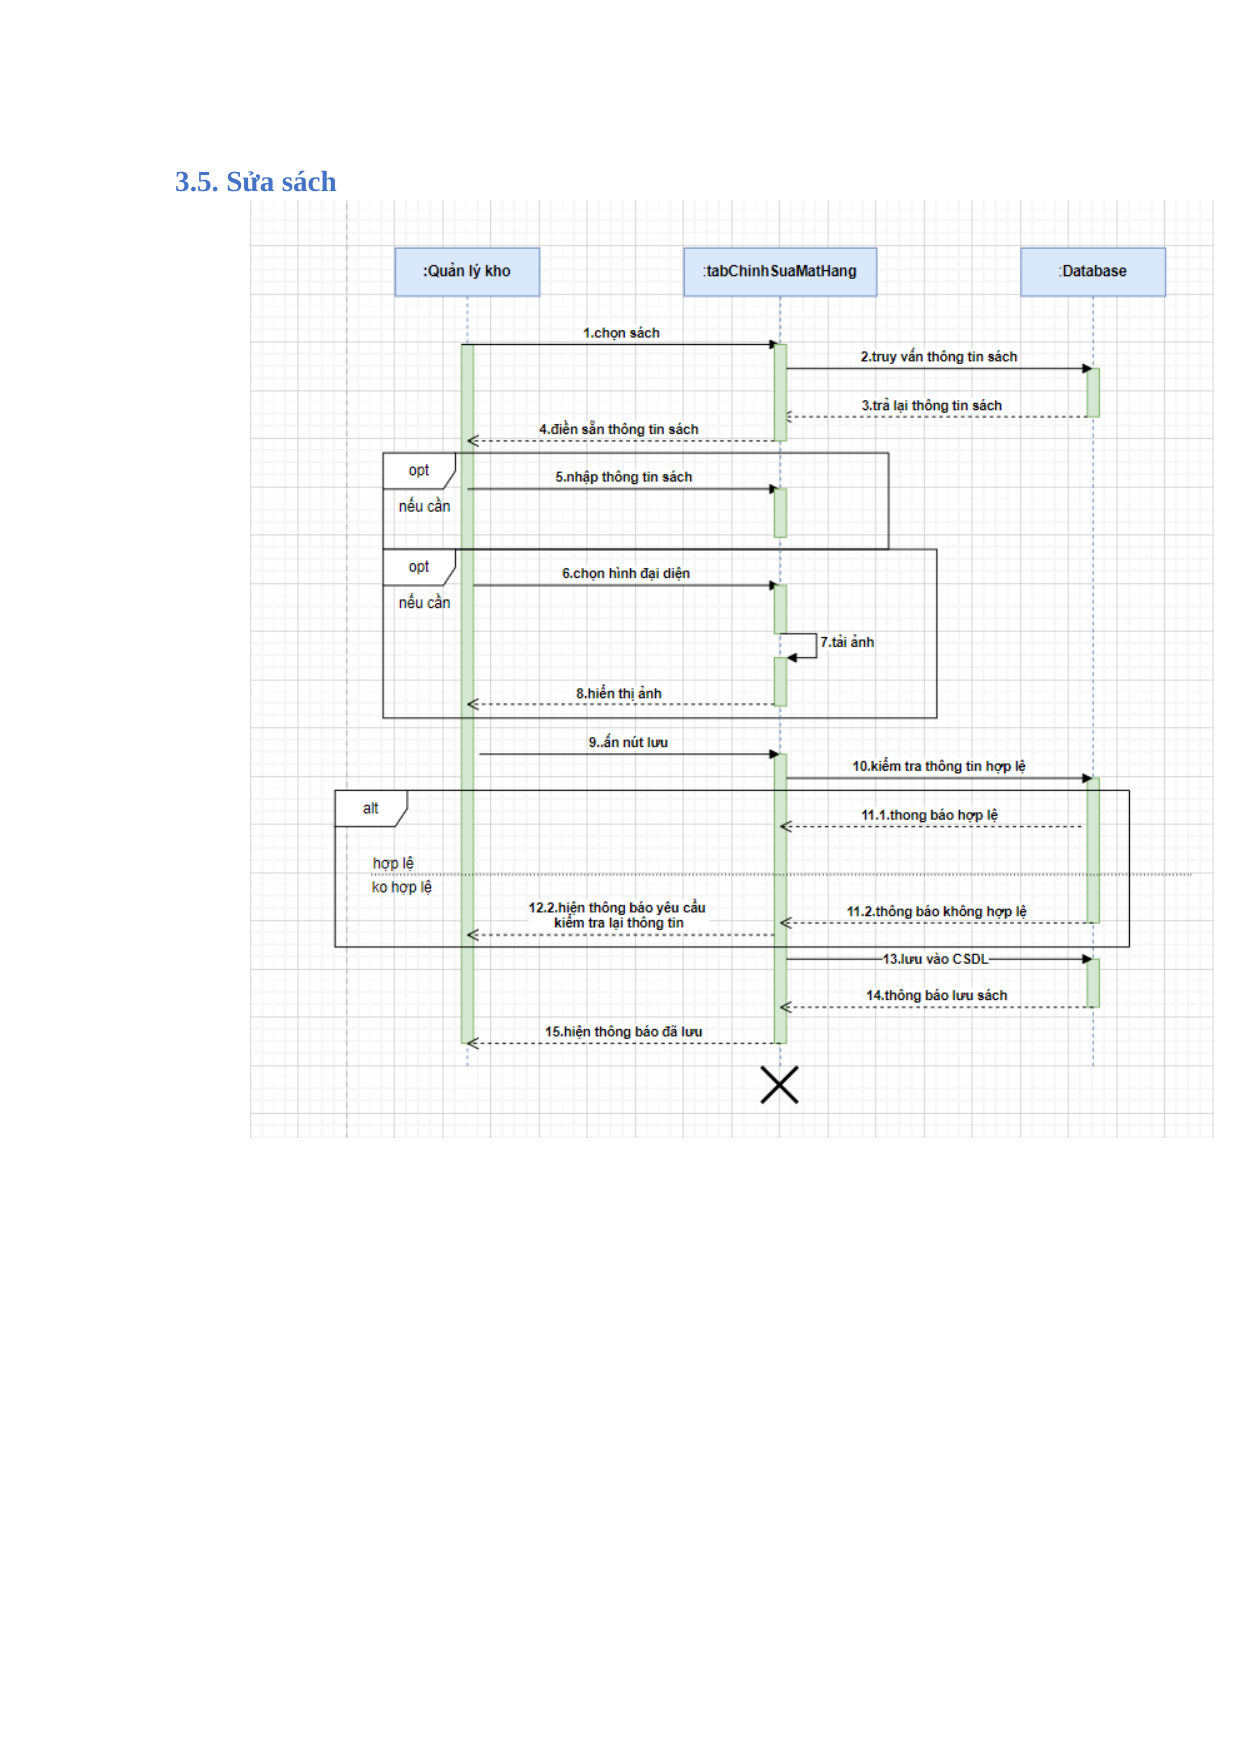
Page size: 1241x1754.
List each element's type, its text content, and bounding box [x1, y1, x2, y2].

subtitle 3.5. Sửa sách [175, 164, 1176, 198]
picture [250, 200, 1214, 1138]
